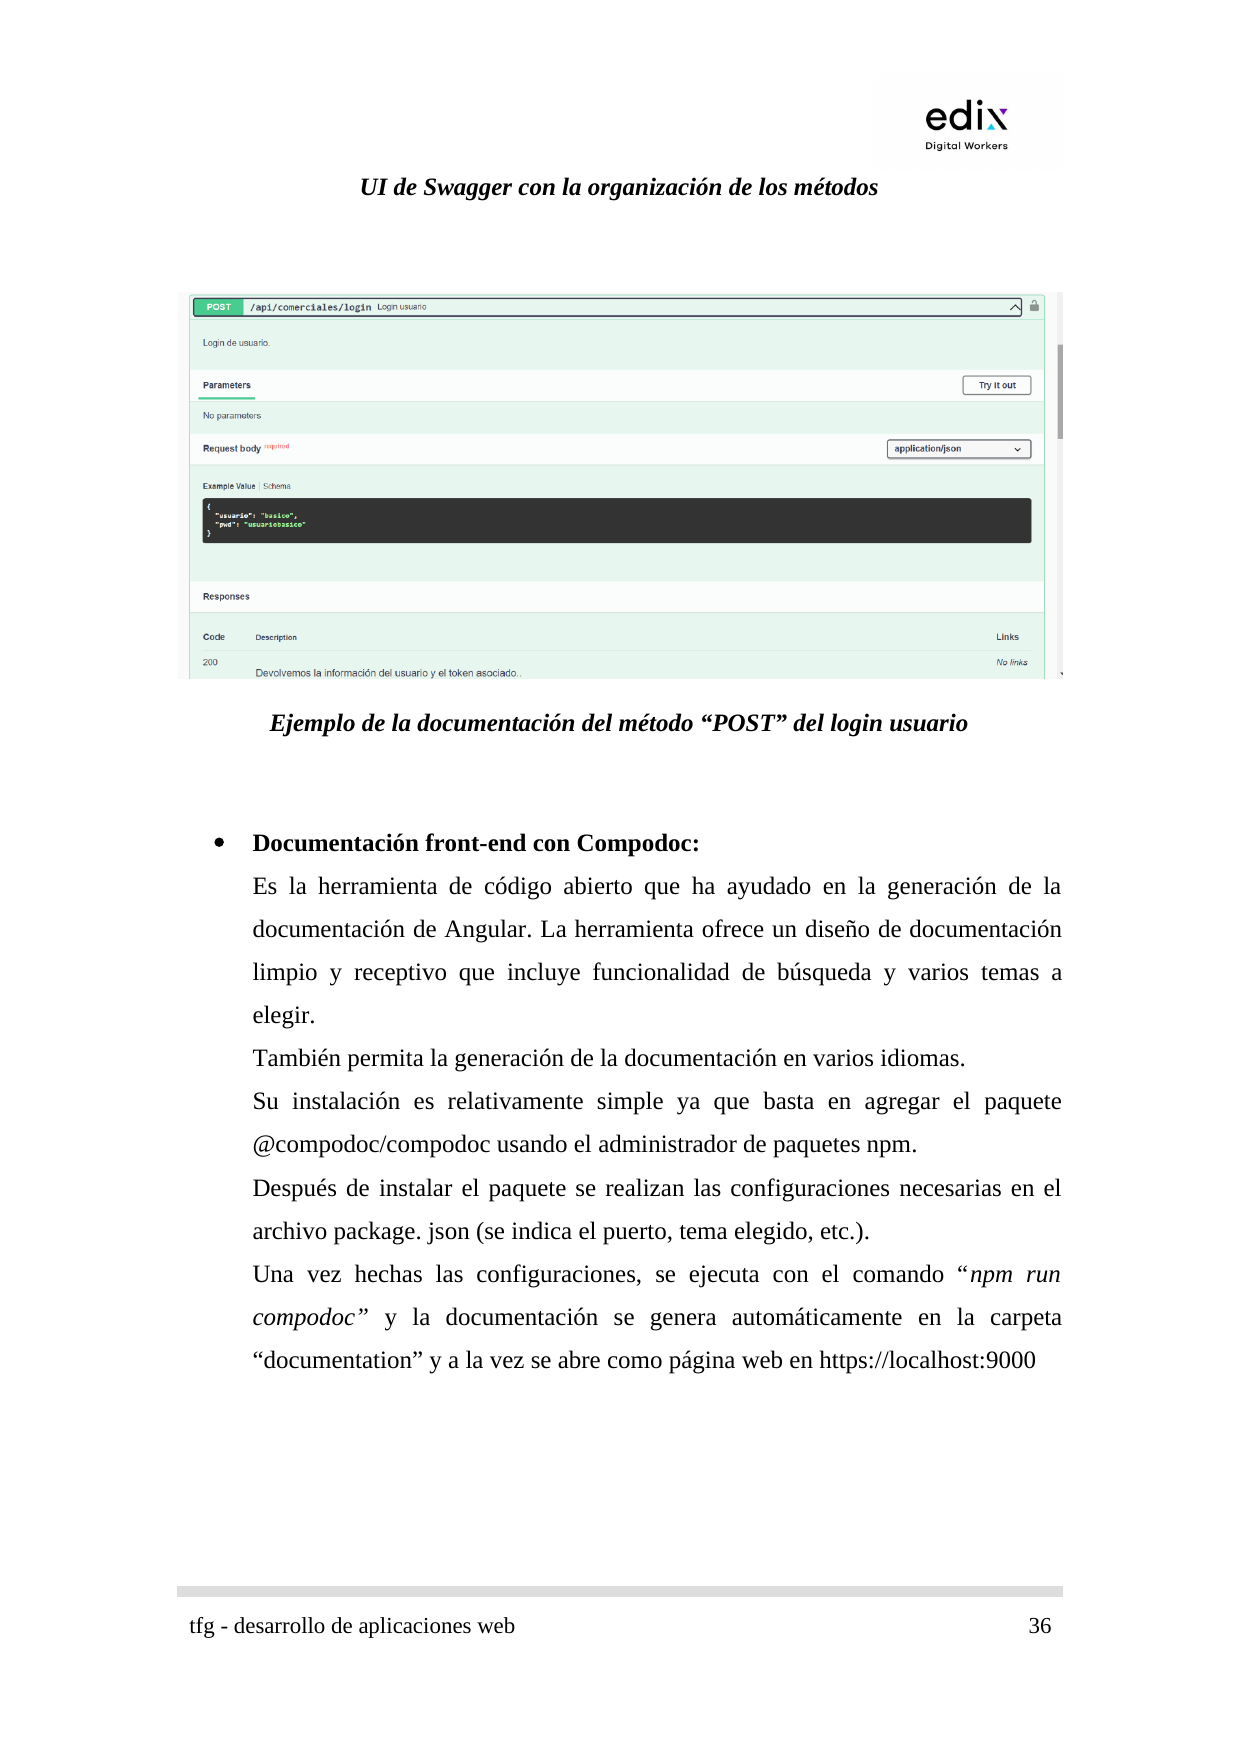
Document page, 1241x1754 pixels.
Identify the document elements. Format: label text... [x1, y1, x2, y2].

list Una vez hechas las configuraciones, se ejecuta con el comando “npm run compodoc” y la documentación se genera automáticamente en la carpeta “documentation” y a la vez se abre como página web en https://localhost:9000 [252, 1259, 1063, 1374]
list Después de instalar el paquete se realizan las configuraciones necesarias en el archivo package. json (se indica el puerto, tema elegido, etc.). [252, 1173, 1063, 1244]
list Su instalación es relativamente simple ya que basta en agregar el paquete @compodoc/compodoc usando el administrador de paquetes npm. [252, 1086, 1063, 1158]
list También permita la generación de la documentación en varios idiomas. [252, 1043, 1063, 1072]
list Es la herramienta de código abierto que ha ayudado en la generación de la documentación de Angular. La herramienta ofrece un diseño de documentación limpio y receptivo que incluye funcionalidad de búsqueda y varios temas a elegir. [252, 871, 1063, 1029]
picture [874, 73, 1064, 173]
list Documentación front-end con Compodoc: [215, 828, 1063, 856]
text Ejemplo de la documentación del método “POST” del login usuario [177, 708, 1063, 737]
text UI de Swagger con la organización de los métodos [177, 172, 1063, 201]
picture [177, 292, 1063, 679]
